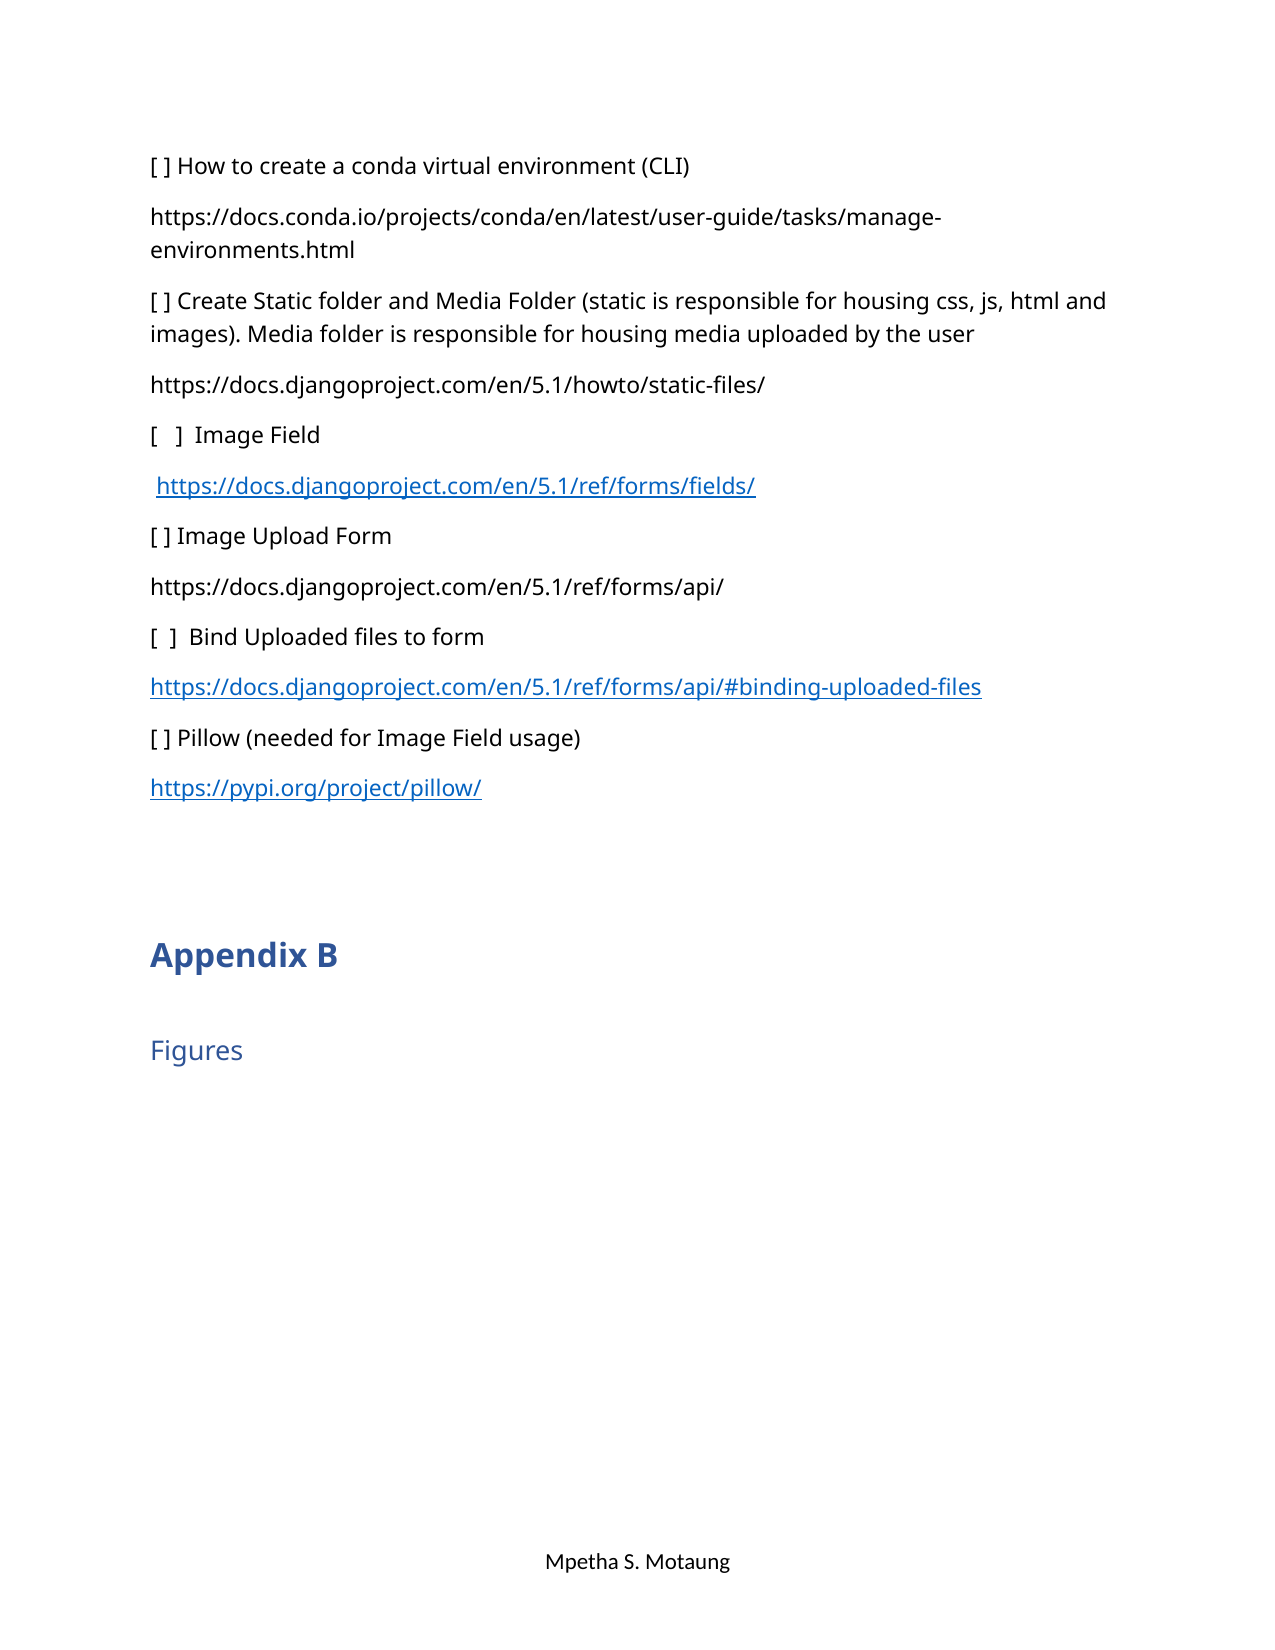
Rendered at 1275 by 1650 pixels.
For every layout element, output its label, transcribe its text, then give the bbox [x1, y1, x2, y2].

subtitle Appendix B [150, 932, 1125, 977]
text [ ] Create Static folder and Media Folder (static is responsible for housing css, js, html and images). Media folder is responsible for housing media uploaded by the user [150, 284, 1125, 349]
text [ ] Pillow (needed for Image Field usage) [150, 722, 1125, 753]
text https://docs.djangoproject.com/en/5.1/howto/static-files/ [150, 369, 1125, 400]
subtitle Figures [150, 1031, 1125, 1068]
text https://pypi.org/project/pillow/ [150, 772, 1125, 803]
text [ ] How to create a conda virtual environment (CLI) [150, 150, 1125, 181]
text https://docs.djangoproject.com/en/5.1/ref/forms/fields/ [150, 469, 1125, 501]
text https://docs.conda.io/projects/conda/en/latest/user-guide/tasks/manage-environments.html [150, 200, 1125, 265]
text https://docs.djangoproject.com/en/5.1/ref/forms/api/ [150, 570, 1125, 602]
text https://docs.djangoproject.com/en/5.1/ref/forms/api/#binding-uploaded-files [150, 671, 1125, 702]
text [ ] Image Field [150, 419, 1125, 450]
text [ ] Image Upload Form [150, 520, 1125, 551]
text [ ] Bind Uploaded files to form [150, 621, 1125, 652]
